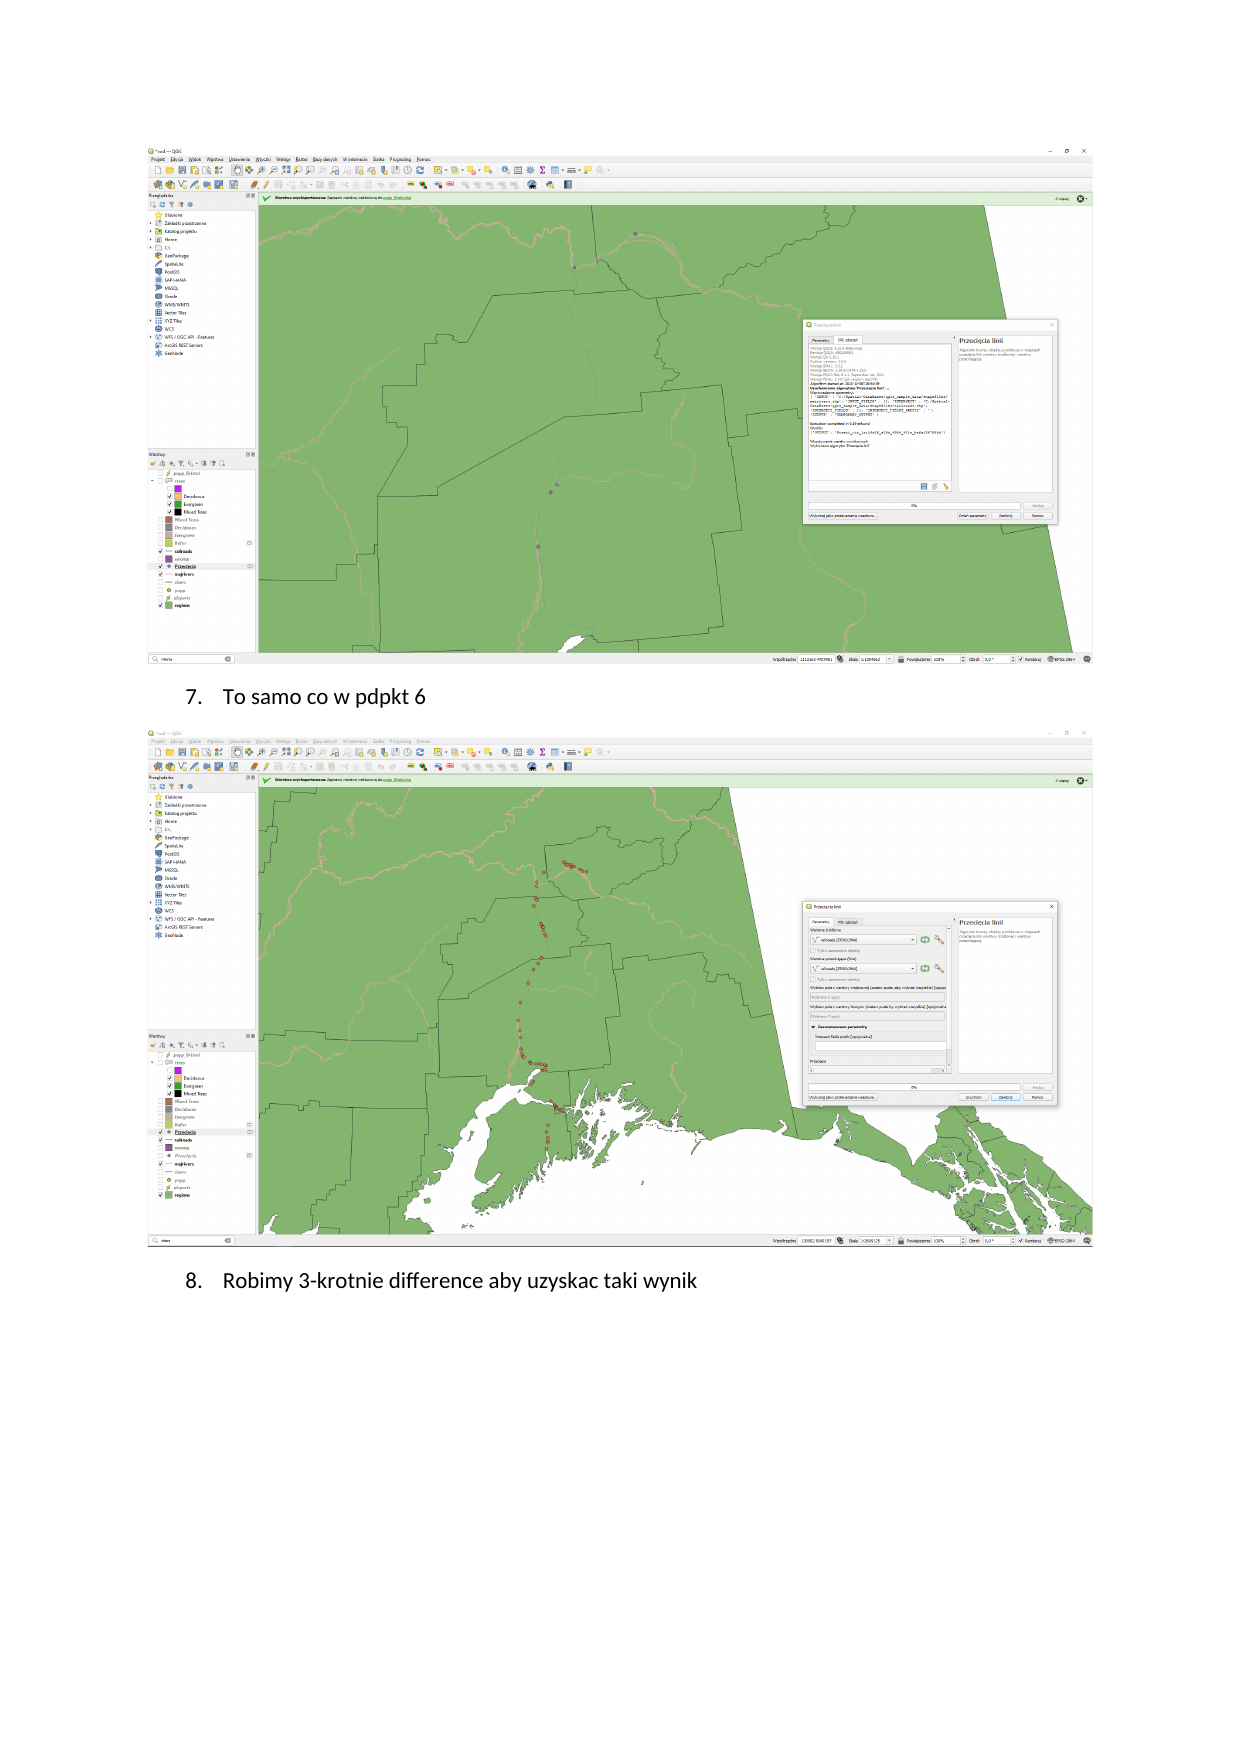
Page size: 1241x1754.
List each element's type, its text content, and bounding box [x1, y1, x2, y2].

picture [147, 729, 1093, 1247]
list To samo co w pdpkt 6 [185, 682, 1093, 711]
list Robimy 3-krotnie difference aby uzyskac taki wynik [185, 1266, 1093, 1294]
picture [147, 147, 1093, 664]
